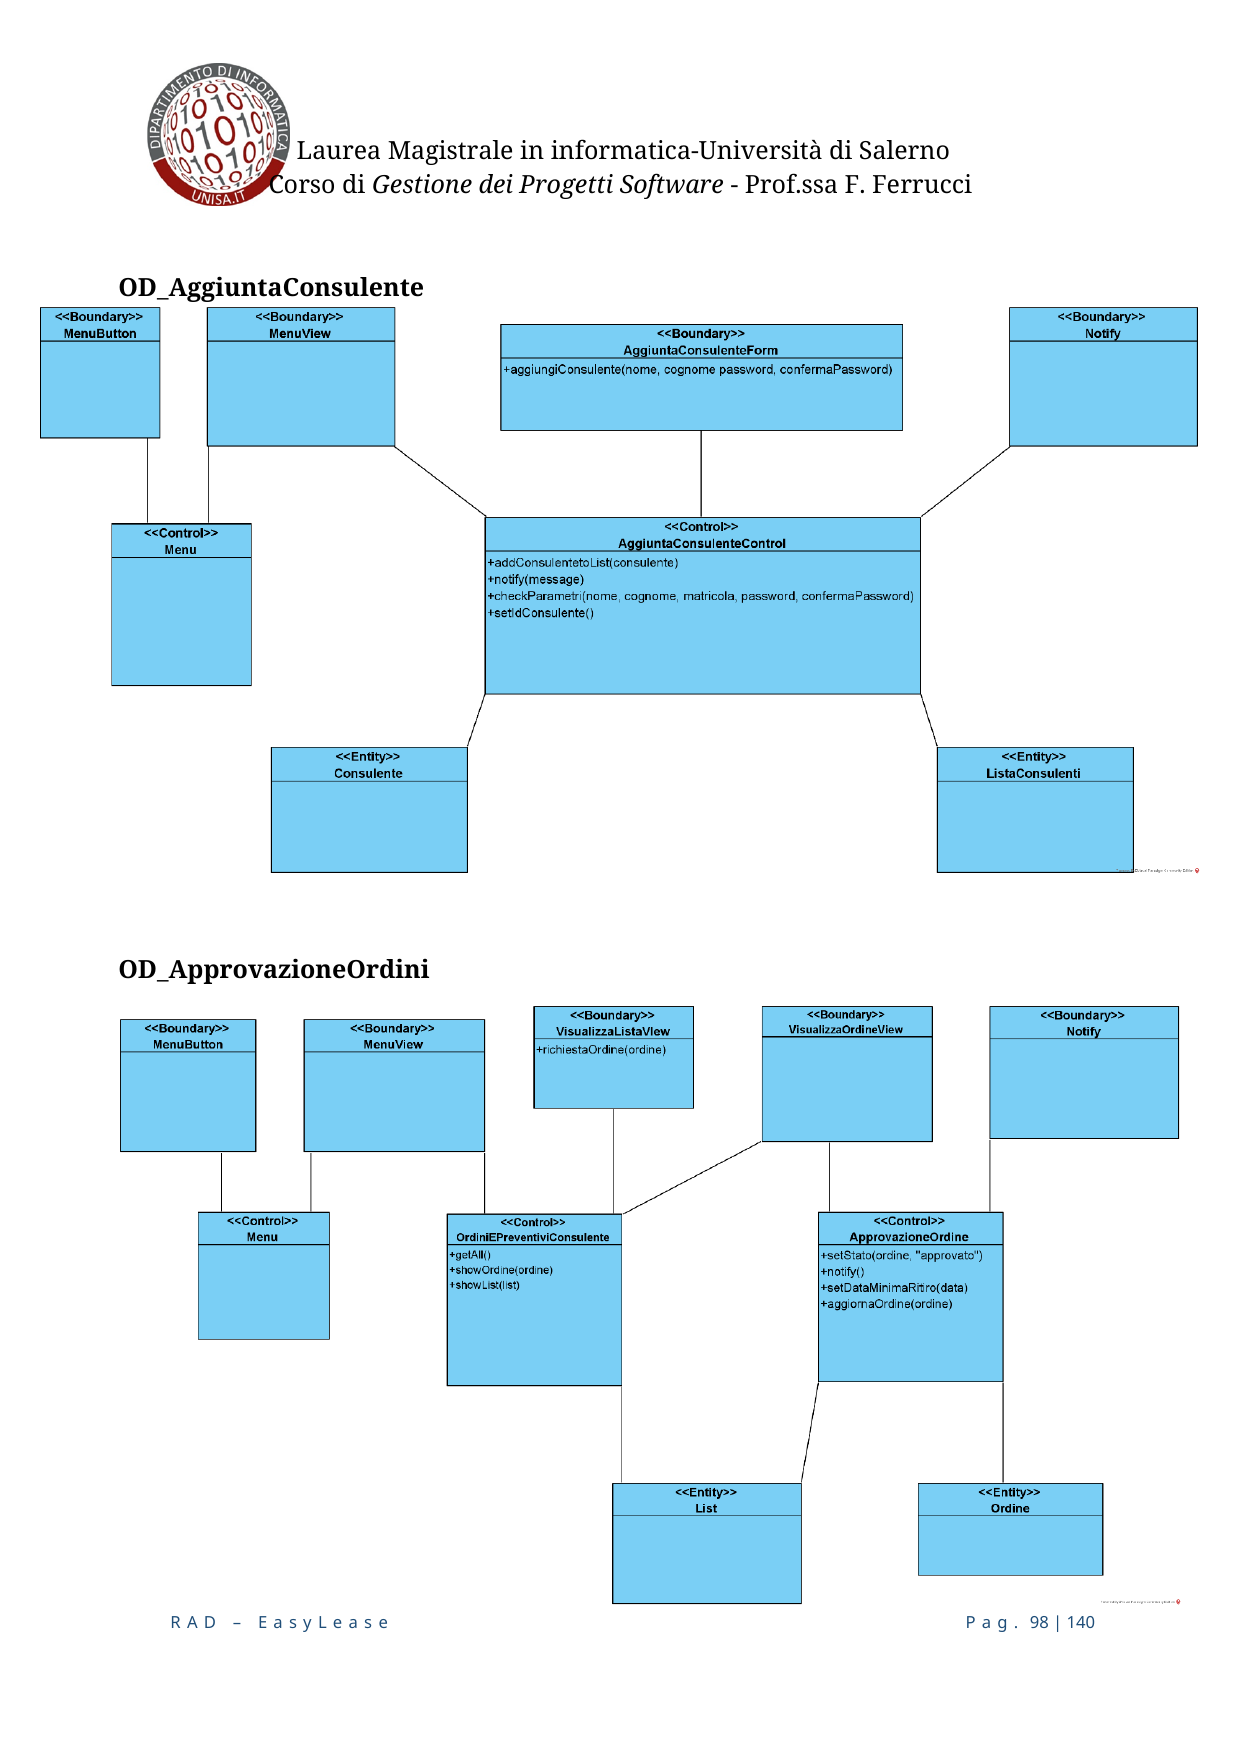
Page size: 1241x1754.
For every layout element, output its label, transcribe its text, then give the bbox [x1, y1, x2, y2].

picture [40, 306, 1200, 876]
text OD_ApprovazioneOrdini [118, 951, 1122, 986]
text OD_AggiuntaConsulente [118, 269, 1122, 303]
picture [118, 1005, 1182, 1607]
picture [147, 63, 290, 206]
